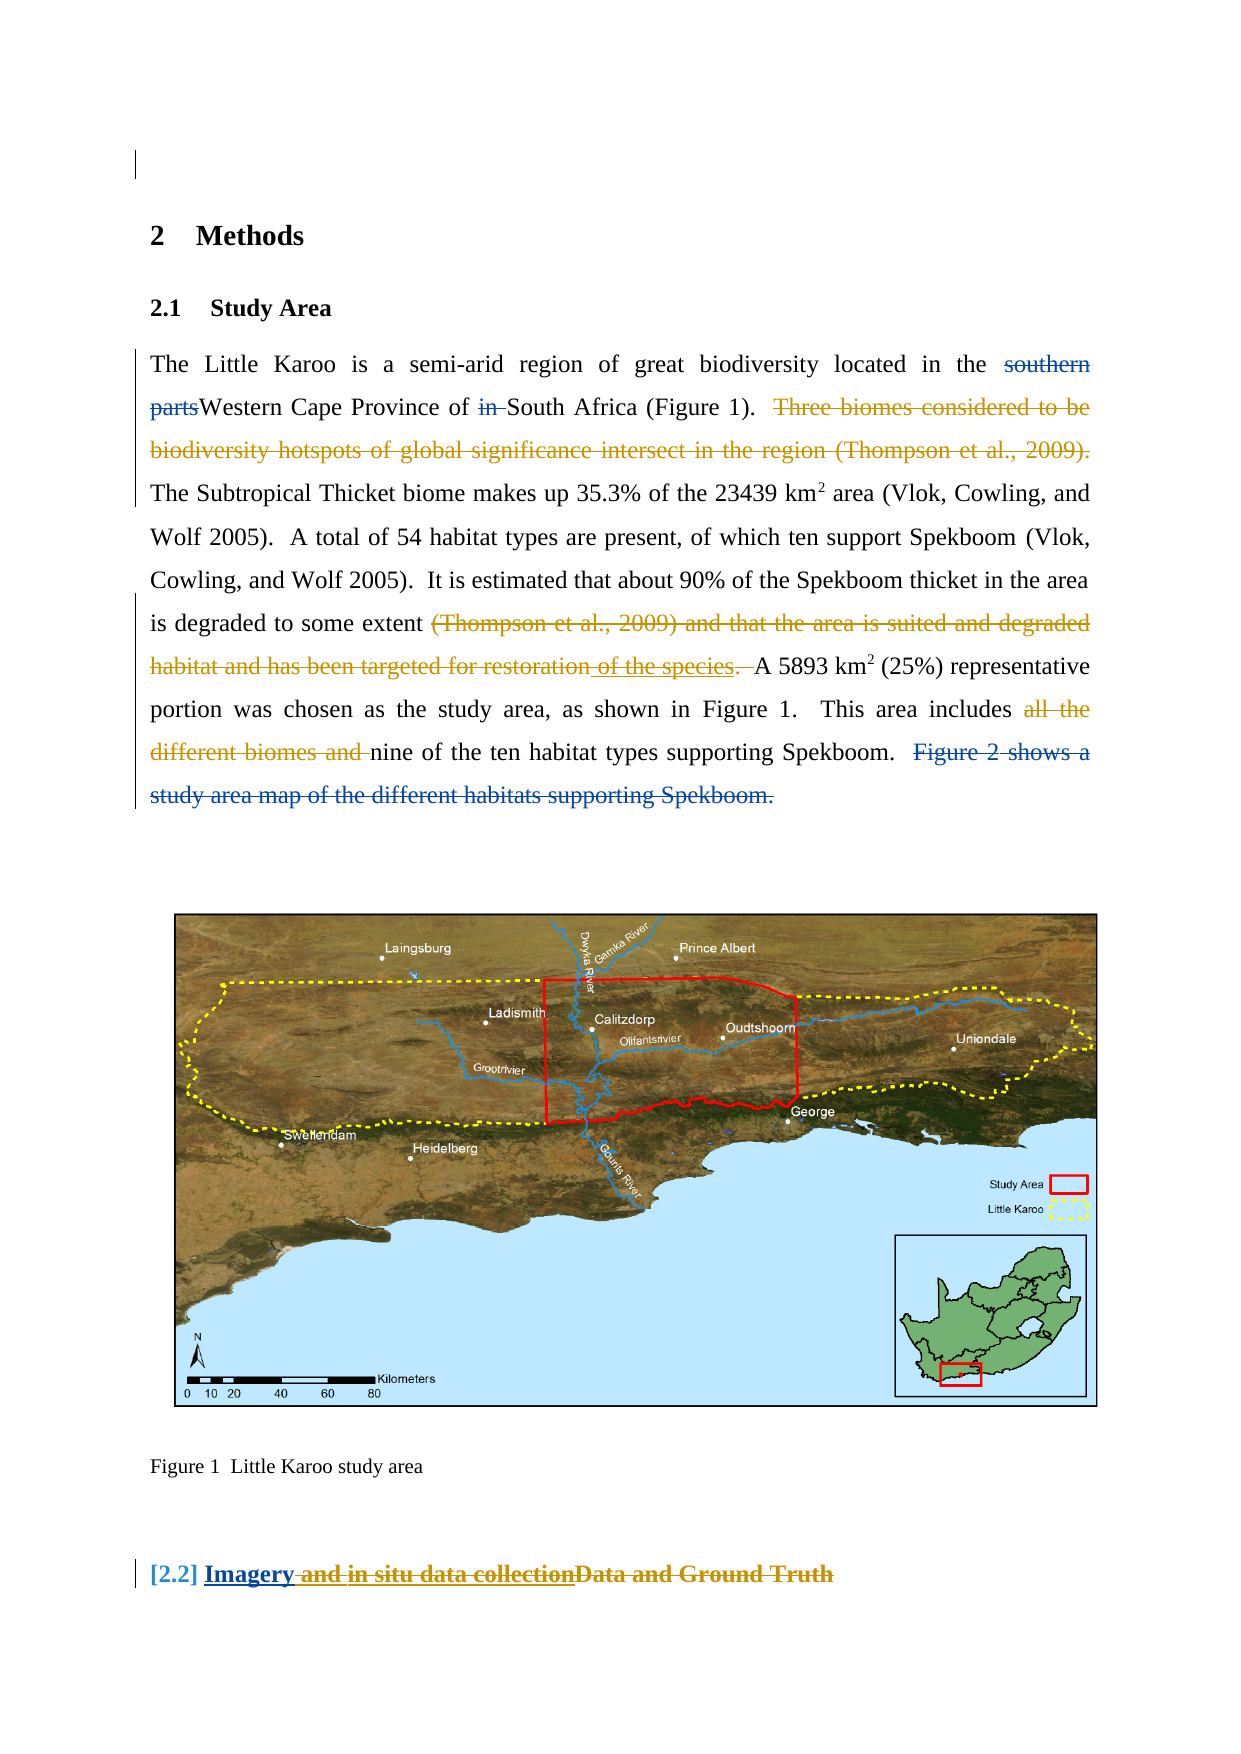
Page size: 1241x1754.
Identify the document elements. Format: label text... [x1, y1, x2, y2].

text Figure 1 Little Karoo study area [150, 1454, 1090, 1478]
picture [150, 891, 1124, 1428]
subtitle Study Area [150, 293, 1090, 322]
text The Little Karoo is a semi-arid region of great biodiversity located in the Western Cape Province of South Africa (Figure 1). The Subtropical Thicket biome makes up 35.3% of the 23439 km2 area (Vlok, Cowling, and Wolf 2005). A total of 54 habitat types are present, of which ten support Spekboom (Vlok, Cowling, and Wolf 2005). It is estimated that about 90% of the Spekboom thicket in the area is degraded to some extent A 5893 km2 (25%) representative portion was chosen as the study area, as shown in Figure 1. This area includes nine of the ten habitat types supporting Spekboom. [150, 452, 1090, 809]
text The Little Karoo is a semi-arid region of great biodiversity located in the Western Cape Province of South Africa (Figure 1). The Subtropical Thicket biome makes up 35.3% of the 23439 km2 area (Vlok, Cowling, and Wolf 2005). A total of 54 habitat types are present, of which ten support Spekboom (Vlok, Cowling, and Wolf 2005). It is estimated that about 90% of the Spekboom thicket in the area is degraded to some extent A 5893 km2 (25%) representative portion was chosen as the study area, as shown in Figure 1. This area includes nine of the ten habitat types supporting Spekboom. [150, 349, 1090, 451]
subtitle Methods [150, 218, 1090, 252]
